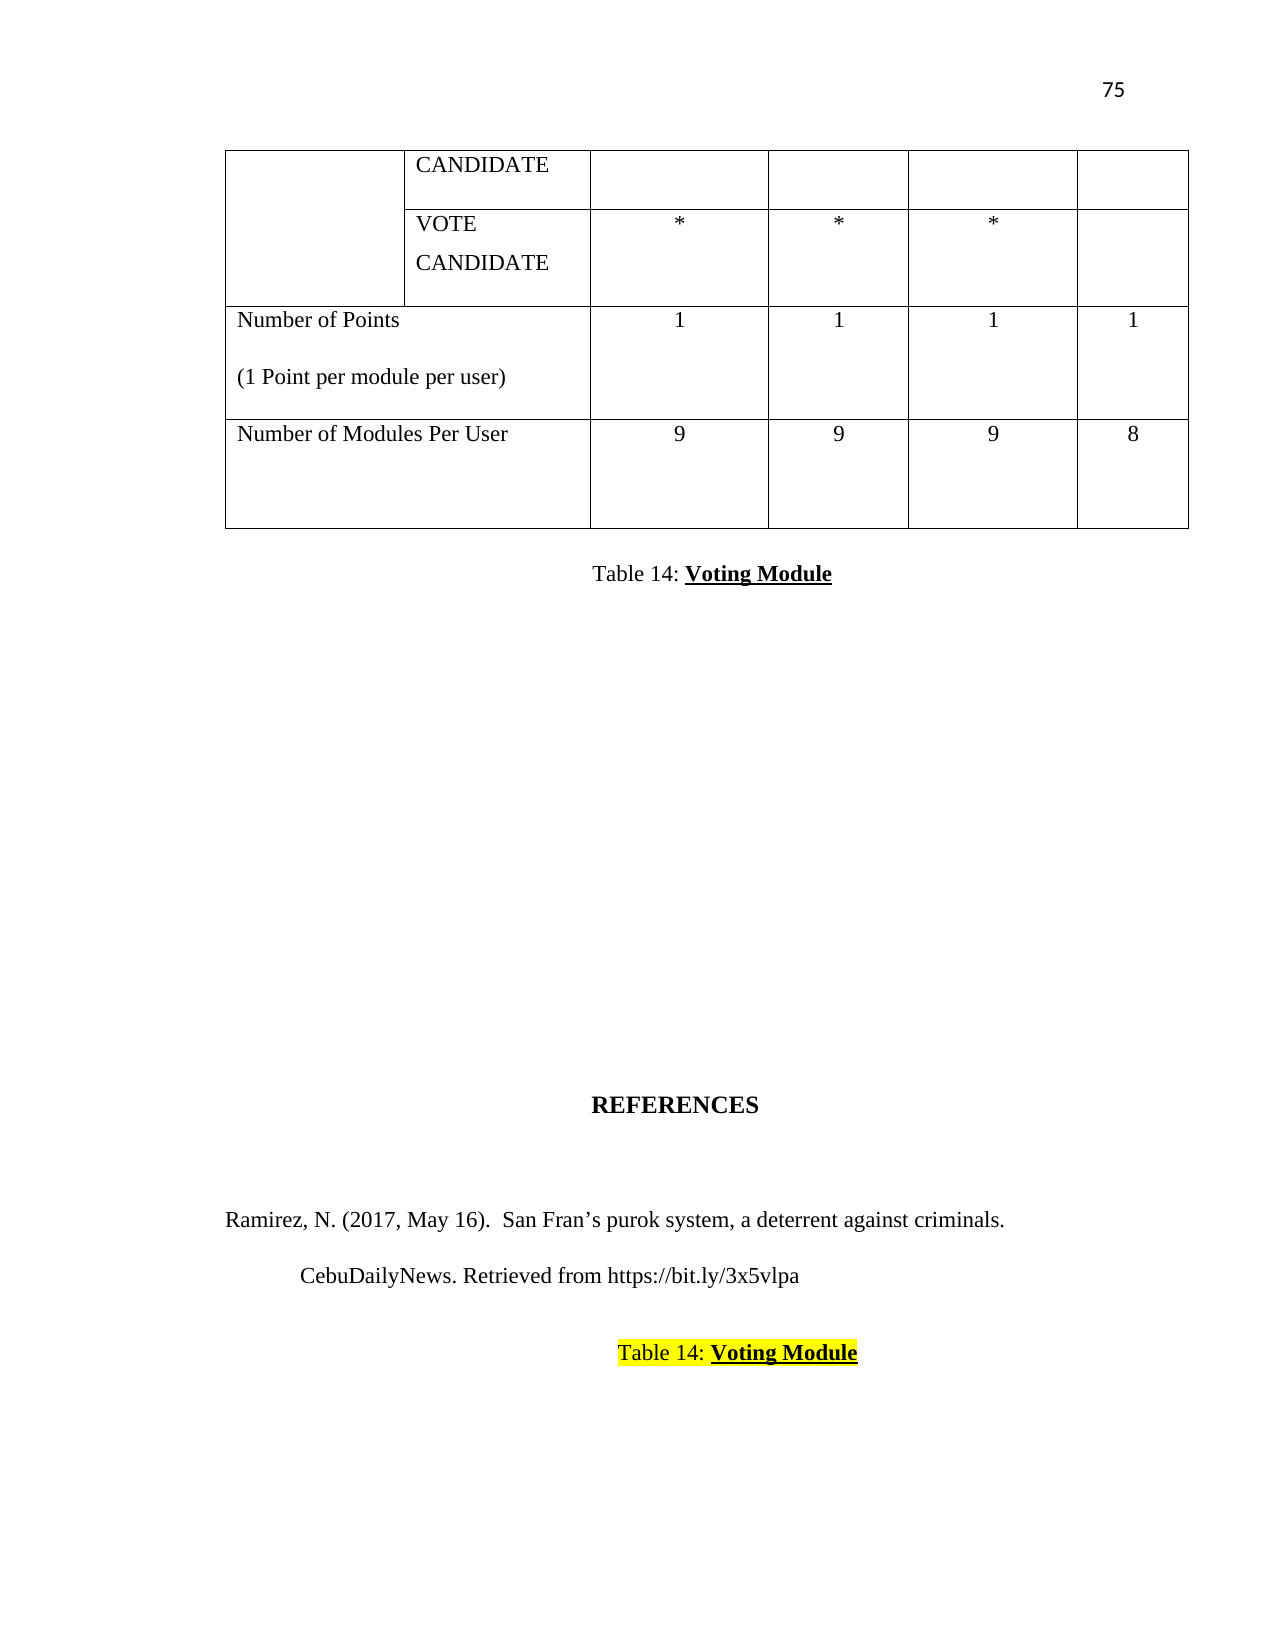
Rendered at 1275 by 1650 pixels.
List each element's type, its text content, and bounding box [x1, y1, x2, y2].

table_cell Number of Points (1 Point per module per user) [226, 307, 590, 419]
table_cell 8 [1078, 420, 1188, 528]
table_cell 1 [591, 307, 768, 419]
table_cell * [769, 151, 908, 209]
table_cell Number of Modules Per User [226, 420, 590, 528]
text REFERENCES [225, 1090, 1125, 1119]
table_cell 1 [909, 307, 1077, 419]
table_cell * [591, 210, 768, 306]
text Ramirez, N. (2017, May 16). San Fran’s purok system, a deterrent against criminals. [225, 1206, 1125, 1232]
table_cell VIEW CANDIDATE [405, 151, 590, 209]
table_cell * [909, 151, 1077, 209]
table_cell * [591, 151, 768, 209]
table_cell 9 [769, 420, 908, 528]
table_cell * [1078, 151, 1188, 209]
table_cell 9 [591, 420, 768, 528]
table_cell [1078, 210, 1188, 306]
table_cell * [909, 210, 1077, 306]
table_cell 1 [1078, 307, 1188, 419]
table_cell 1 [769, 307, 908, 419]
text CebuDailyNews. Retrieved from https://bit.ly/3x5vlpa [225, 1262, 1125, 1288]
table_cell VOTE CANDIDATE [405, 210, 590, 306]
table_cell * [769, 210, 908, 306]
table_cell 9 [909, 420, 1077, 528]
